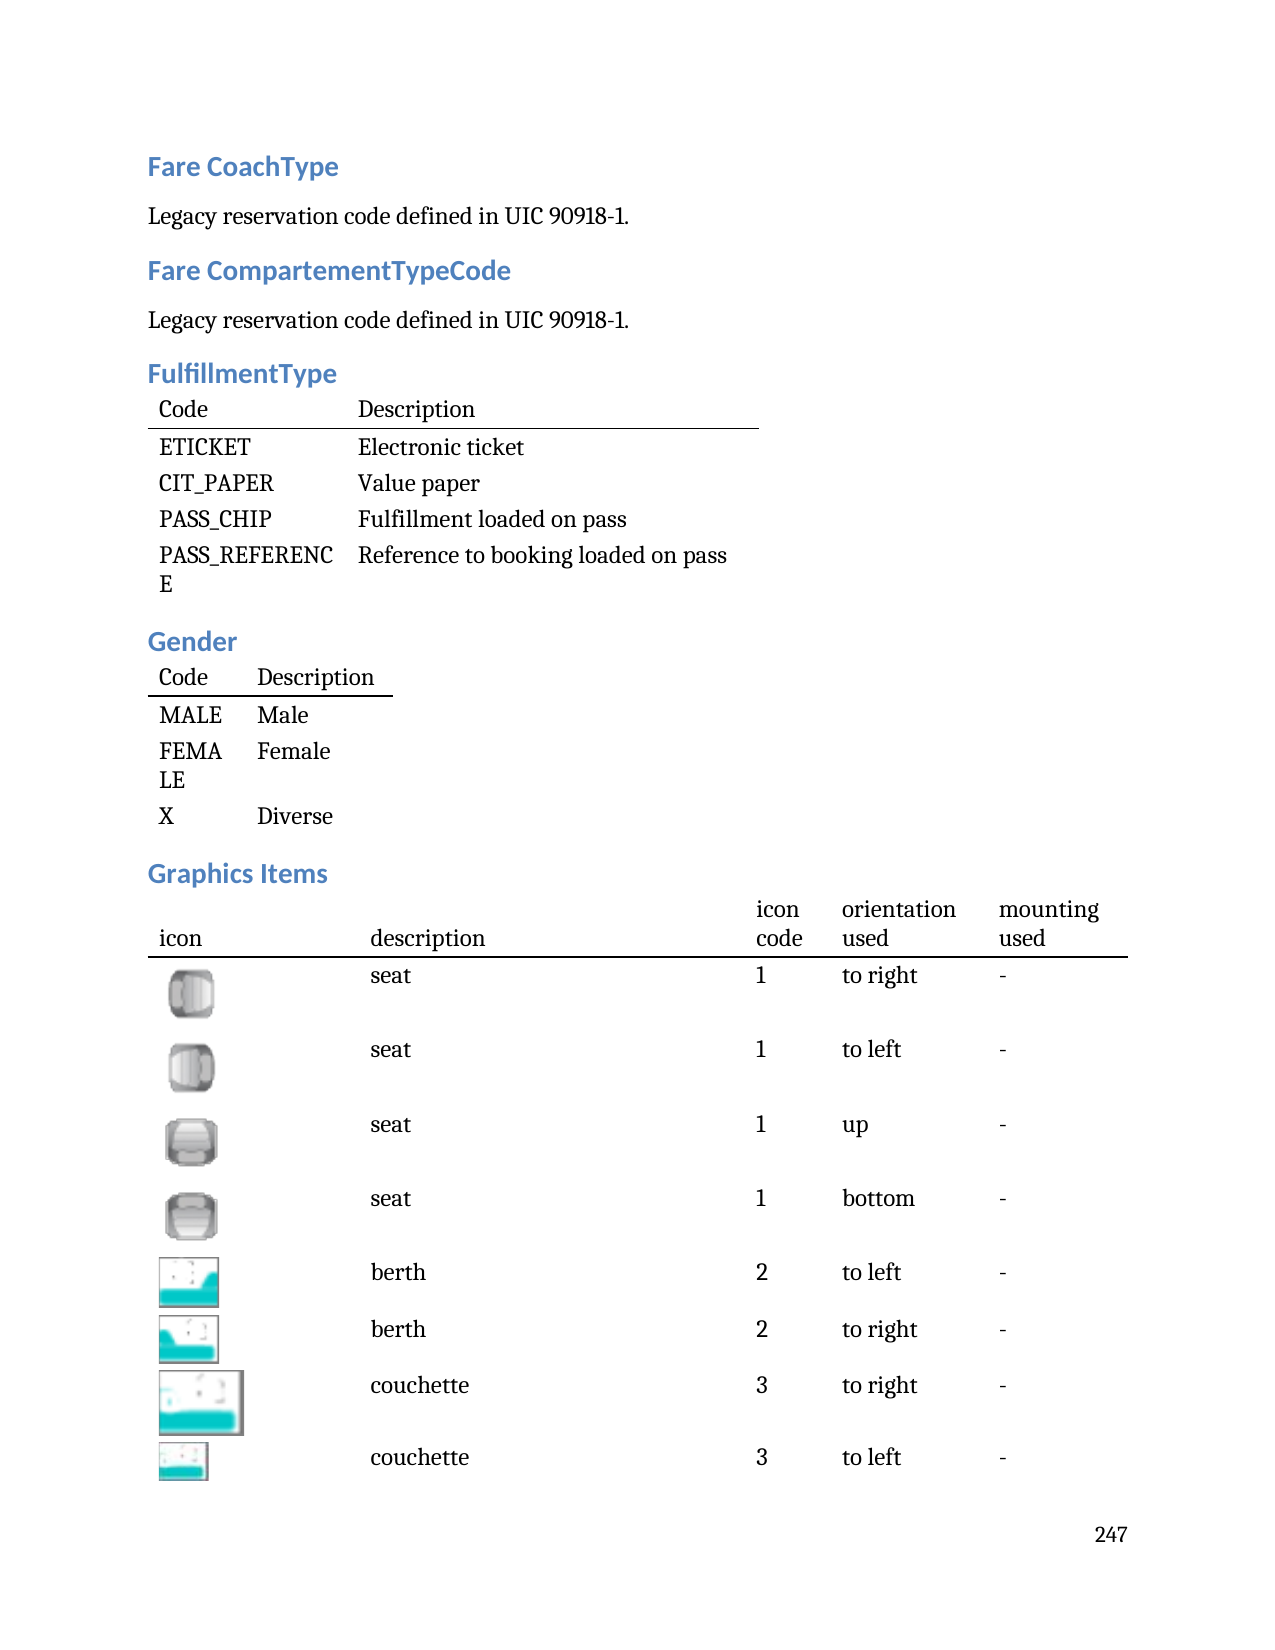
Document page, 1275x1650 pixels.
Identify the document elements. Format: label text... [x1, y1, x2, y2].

subtitle Fare CoachType [148, 148, 1127, 183]
picture [158, 1109, 226, 1177]
picture [158, 1442, 209, 1481]
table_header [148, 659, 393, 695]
text Legacy reservation code defined in UIC 90918-1. [148, 202, 1127, 231]
picture [158, 1257, 220, 1308]
picture [158, 1370, 245, 1436]
subtitle FulfillmentType [148, 356, 1127, 391]
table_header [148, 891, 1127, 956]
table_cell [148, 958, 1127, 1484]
picture [158, 1315, 220, 1364]
subtitle Fare CompartementTypeCode [148, 252, 1127, 287]
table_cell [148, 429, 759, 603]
picture [158, 1183, 226, 1251]
picture [158, 961, 226, 1028]
picture [158, 1035, 226, 1102]
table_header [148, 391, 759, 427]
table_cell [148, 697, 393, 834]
subtitle Graphics Items [148, 855, 1127, 891]
text Legacy reservation code defined in UIC 90918-1. [148, 306, 1127, 335]
subtitle Gender [148, 623, 1127, 659]
